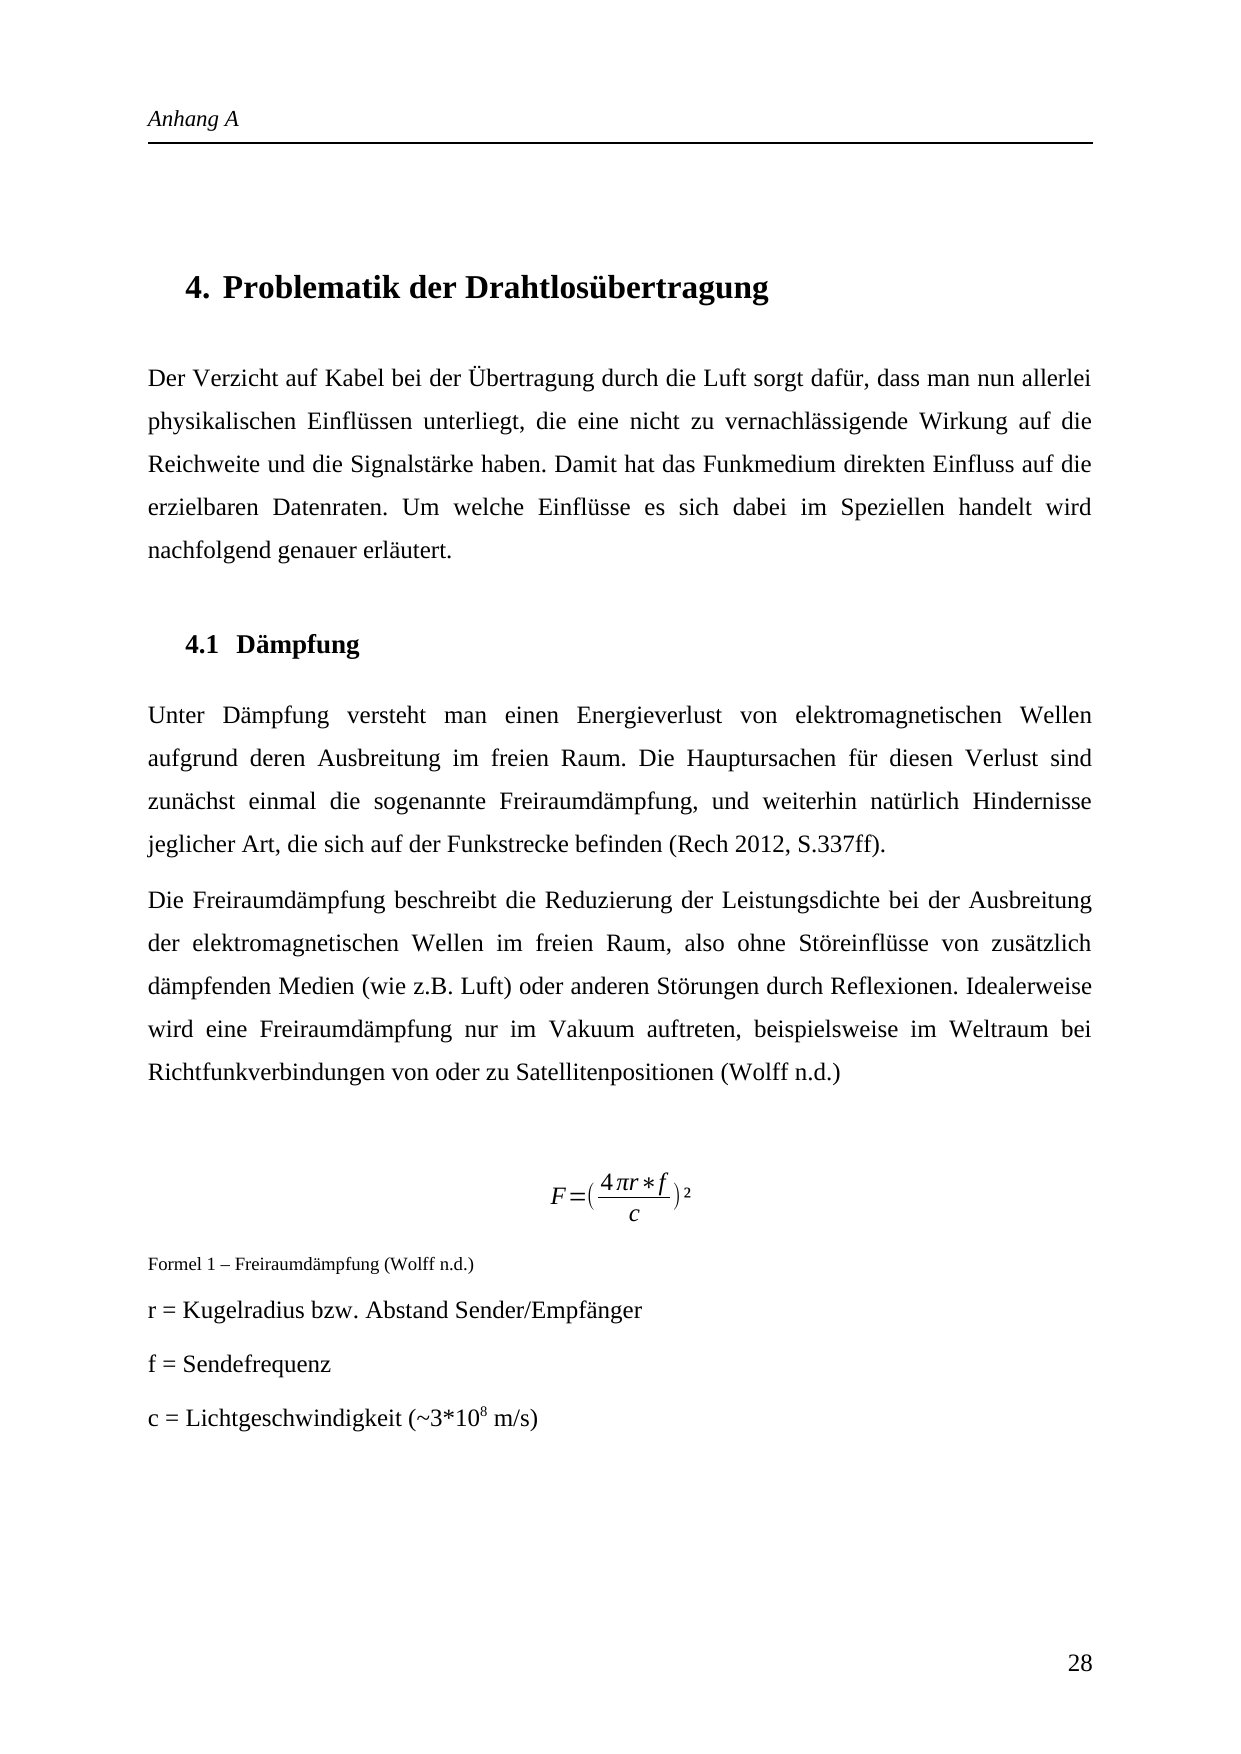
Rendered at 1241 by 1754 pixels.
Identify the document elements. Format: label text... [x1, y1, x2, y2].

subtitle Problematik der Drahtlosübertragung [185, 268, 1093, 306]
text Die Freiraumdämpfung beschreibt die Reduzierung der Leistungsdichte bei der Ausbreitung der elektromagnetischen Wellen im freien Raum, also ohne Störeinflüsse von zusätzlich dämpfenden Medien (wie z.B. Luft) oder anderen Störungen durch Reflexionen. Idealerweise wird eine Freiraumdämpfung nur im Vakuum auftreten, beispielsweise im Weltraum bei Richtfunkverbindungen von oder zu Satellitenpositionen (Wolff n.d.) [148, 885, 1093, 1086]
text f = Sendefrequenz [148, 1349, 1093, 1378]
text Der Verzicht auf Kabel bei der Übertragung durch die Luft sorgt dafür, dass man nun allerlei physikalischen Einflüssen unterliegt, die eine nicht zu vernachlässigende Wirkung auf die Reichweite und die Signalstärke haben. Damit hat das Funkmedium direkten Einfluss auf die erzielbaren Datenraten. Um welche Einflüsse es sich dabei im Speziellen handelt wird nachfolgend genauer erläutert. [148, 363, 1093, 564]
text c = Lichtgeschwindigkeit (~3*108 m/s) [148, 1403, 1093, 1432]
text Unter Dämpfung versteht man einen Energieverlust von elektromagnetischen Wellen aufgrund deren Ausbreitung im freien Raum. Die Hauptursachen für diesen Verlust sind zunächst einmal die sogenannte Freiraumdämpfung, und weiterhin natürlich Hindernisse jeglicher Art, die sich auf der Funkstrecke befinden (Rech 2012, S.337ff). [148, 700, 1093, 858]
text r = Kugelradius bzw. Abstand Sender/Empfänger [148, 1295, 1093, 1324]
text Formel 1 – Freiraumdämpfung (Wolff n.d.) [148, 1253, 1093, 1274]
subtitle Dämpfung [185, 628, 1093, 659]
